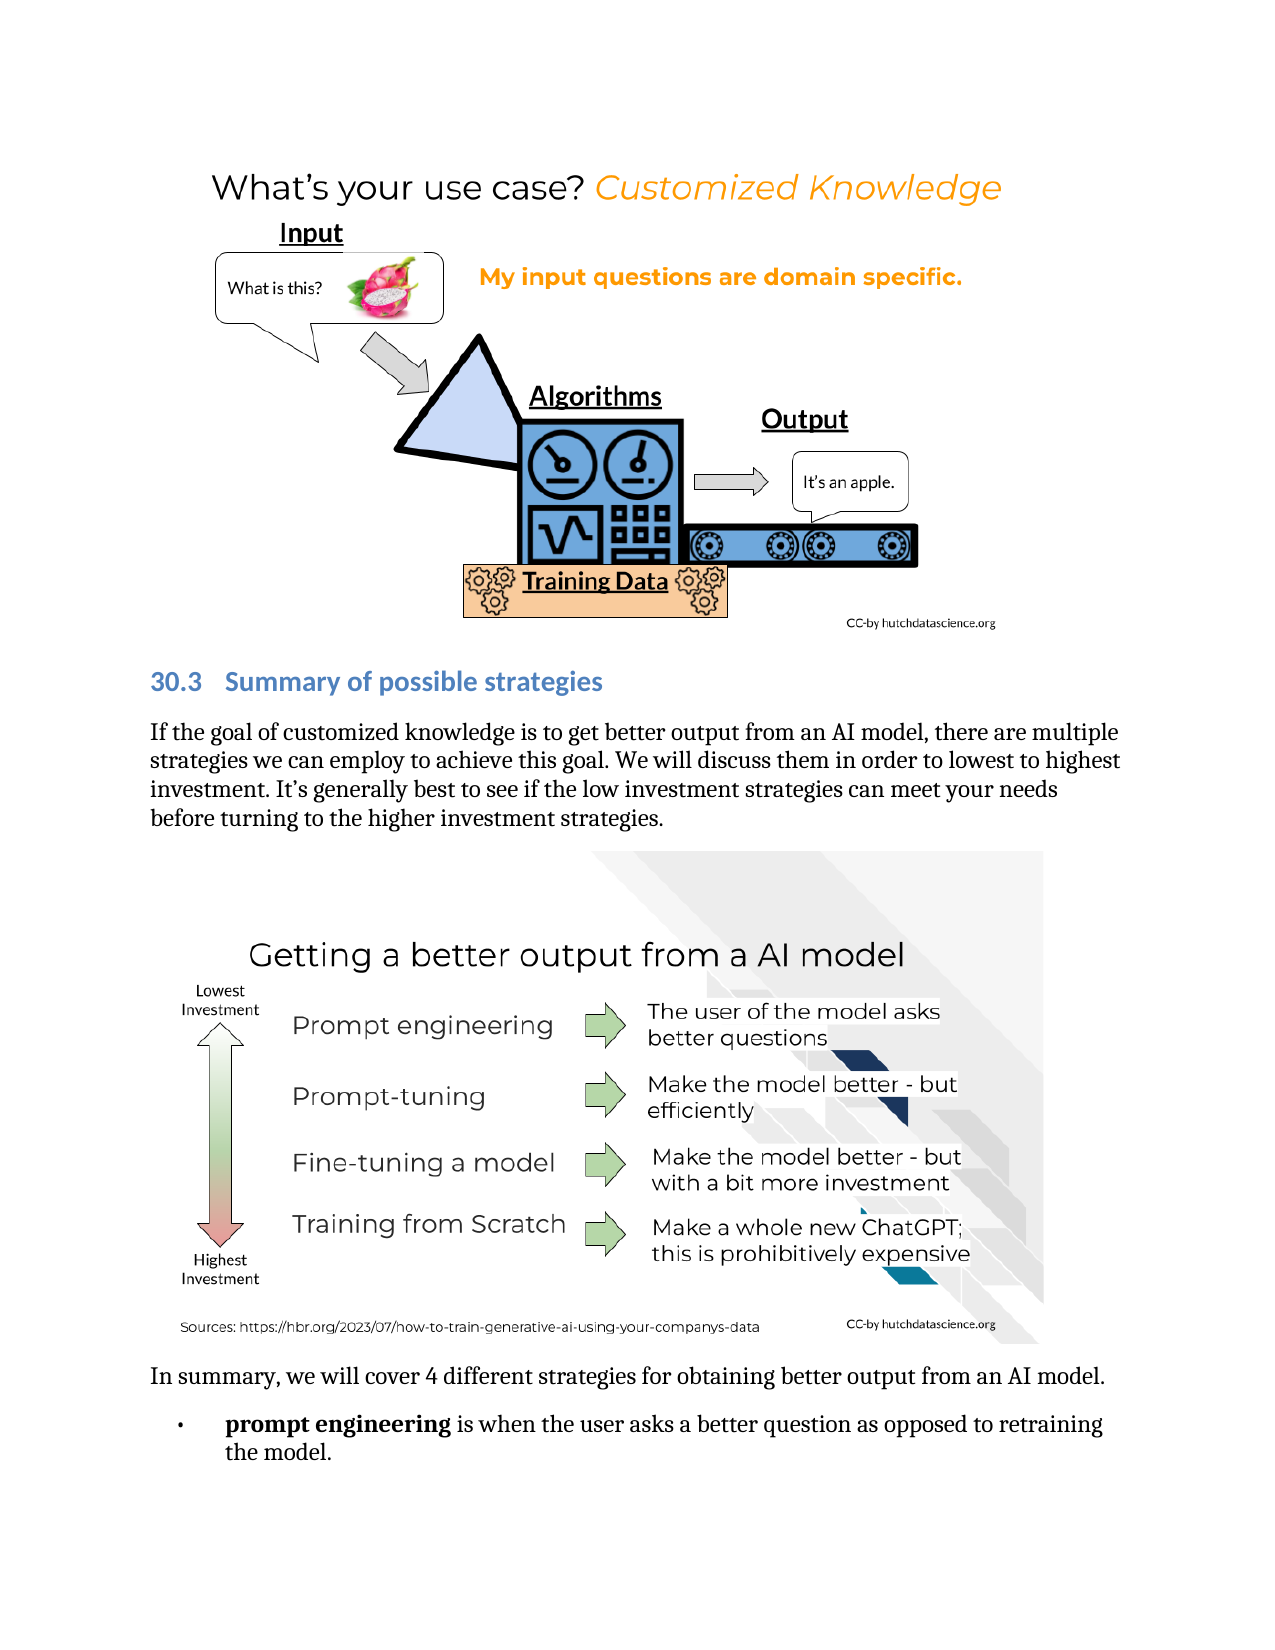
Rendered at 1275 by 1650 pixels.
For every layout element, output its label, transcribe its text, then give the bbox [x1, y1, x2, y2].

picture [168, 150, 1044, 643]
subtitle 30.3 Summary of possible strategies [150, 663, 1125, 699]
picture [168, 851, 1044, 1344]
text In summary, we will cover 4 different strategies for obtaining better output from an AI model. [150, 1362, 1125, 1391]
text If the goal of customized knowledge is to get better output from an AI model, there are multiple strategies we can employ to achieve this goal. We will discuss them in order to lowest to highest investment. It’s generally best to see if the low investment strategies can meet your needs before turning to the higher investment strategies. [150, 717, 1125, 832]
list prompt engineering is when the user asks a better question as opposed to retraining the model. [175, 1409, 1125, 1467]
